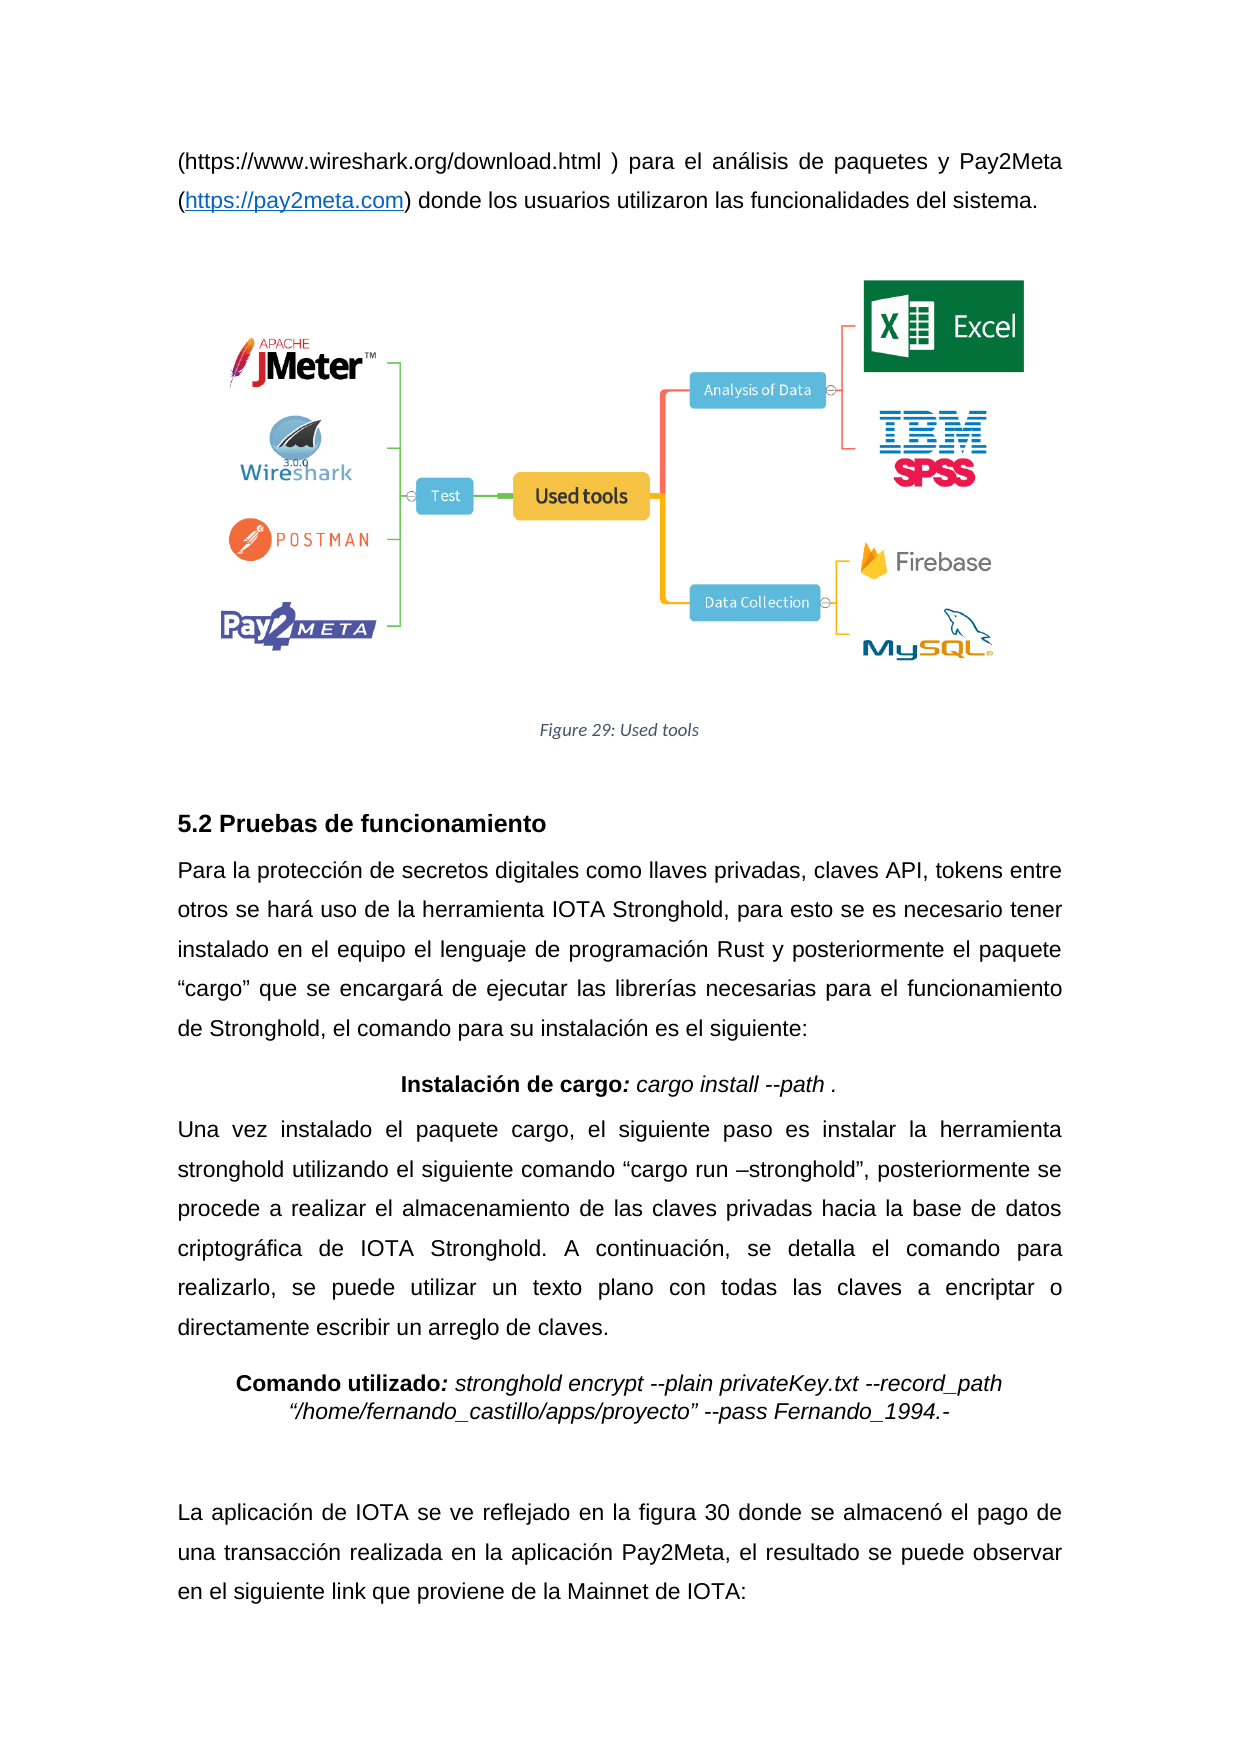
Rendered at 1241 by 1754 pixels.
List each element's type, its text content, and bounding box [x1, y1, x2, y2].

picture [177, 243, 1063, 699]
text 5.2 Pruebas de funcionamiento [177, 809, 1063, 838]
text Instalación de cargo: cargo install --path . [177, 1071, 1063, 1097]
text Figure 29: Used tools [177, 718, 1063, 741]
text Para la protección de secretos digitales como llaves privadas, claves API, tokens entre otros se hará uso de la herramienta IOTA Stronghold, para esto se es necesario tener instalado en el equipo el lenguaje de programación Rust y posteriormente el paquete “cargo” que se encargará de ejecutar las librerías necesarias para el funcionamiento de Stronghold, el comando para su instalación es el siguiente: [177, 857, 1063, 1041]
text La aplicación de IOTA se ve reflejado en la figura 30 donde se almacenó el pago de una transacción realizada en la aplicación Pay2Meta, el resultado se puede observar en el siguiente link que proviene de la Mainnet de IOTA: [177, 1499, 1063, 1604]
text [177, 148, 1063, 213]
text Una vez instalado el paquete cargo, el siguiente paso es instalar la herramienta stronghold utilizando el siguiente comando “cargo run –stronghold”, posteriormente se procede a realizar el almacenamiento de las claves privadas hacia la base de datos criptográfica de IOTA Stronghold. A continuación, se detalla el comando para realizarlo, se puede utilizar un texto plano con todas las claves a encriptar o directamente escribir un arreglo de claves. [177, 1116, 1063, 1340]
text Comando utilizado: stronghold encrypt --plain privateKey.txt --record_path “/home/fernando_castillo/apps/proyecto” --pass Fernando_1994.- [177, 1369, 1063, 1424]
